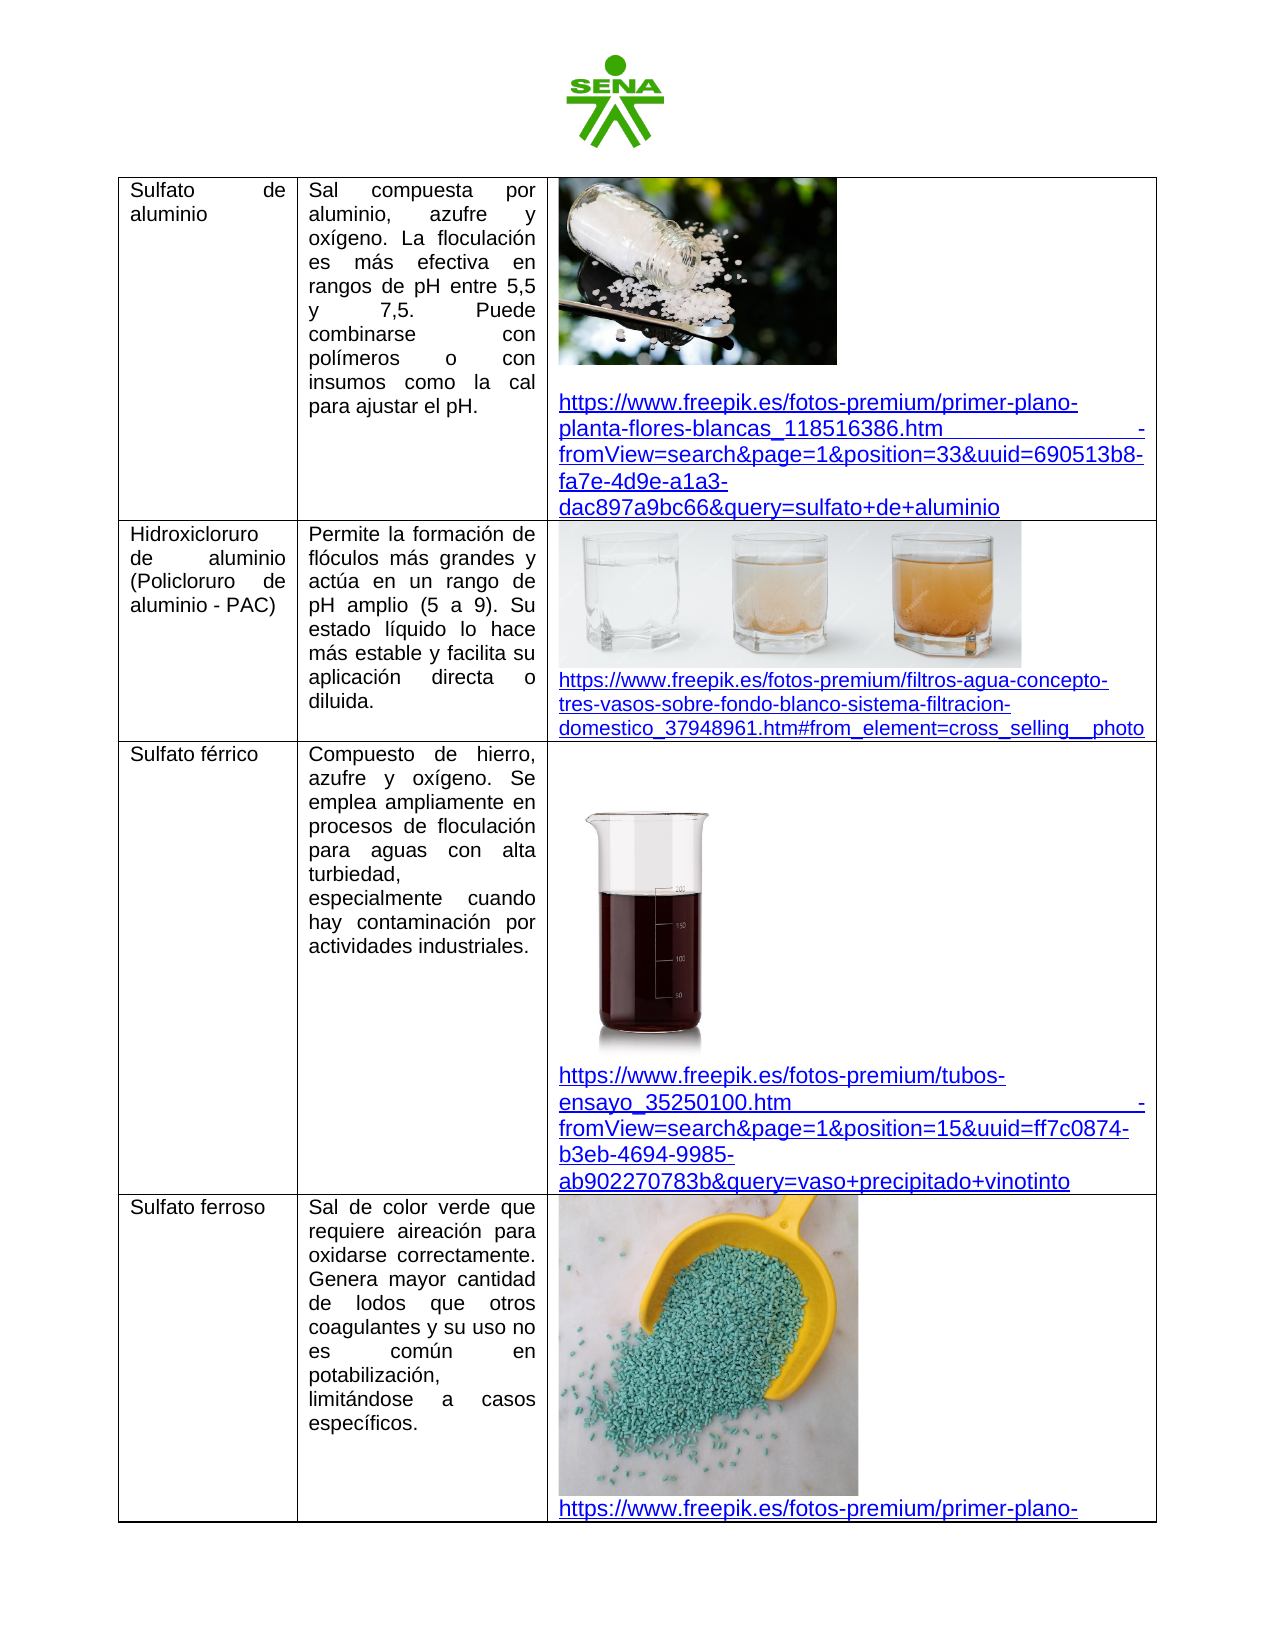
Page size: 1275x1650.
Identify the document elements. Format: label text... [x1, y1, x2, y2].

table_cell Sulfato férrico [119, 742, 297, 1194]
picture [558, 1195, 859, 1496]
table_cell https://www.freepik.es/fotos-premium/tubos-ensayo_35250100.htm - fromView=search&page=1&position=15&uuid=ff7c0874-b3eb-4694-9985-ab902270783b&query=vaso+precipitado+vinotinto [548, 742, 1156, 1194]
table_cell https://www.freepik.es/fotos-premium/primer-plano-planta-flores-blancas_118516386.htm - fromView=search&page=1&position=33&uuid=690513b8-fa7e-4d9e-a1a3-dac897a9bc66&query=sulfato+de+aluminio [548, 178, 1156, 520]
table_cell Sal compuesta por aluminio, azufre y oxígeno. La floculación es más efectiva en rangos de pH entre 5,5 y 7,5. Puede combinarse con polímeros o con insumos como la cal para ajustar el pH. [298, 178, 547, 520]
table_cell Compuesto de hierro, azufre y oxígeno. Se emplea ampliamente en procesos de floculación para aguas con alta turbiedad, especialmente cuando hay contaminación por actividades industriales. [298, 742, 547, 1194]
picture [558, 521, 1032, 668]
table_cell https://www.freepik.es/fotos-premium/filtros-agua-concepto-tres-vasos-sobre-fondo-blanco-sistema-filtracion-domestico_37948961.htm#from_element=cross_selling__photo [548, 521, 1156, 741]
table_cell Sulfato de aluminio [119, 178, 297, 520]
picture [558, 178, 837, 365]
picture [558, 768, 744, 1063]
picture [566, 55, 664, 148]
table_cell Sulfato ferroso [119, 1195, 297, 1521]
table_cell Hidroxicloruro de aluminio (Policloruro de aluminio - PAC) [119, 521, 297, 741]
table_cell Permite la formación de flóculos más grandes y actúa en un rango de pH amplio (5 a 9). Su estado líquido lo hace más estable y facilita su aplicación directa o diluida. [298, 521, 547, 741]
